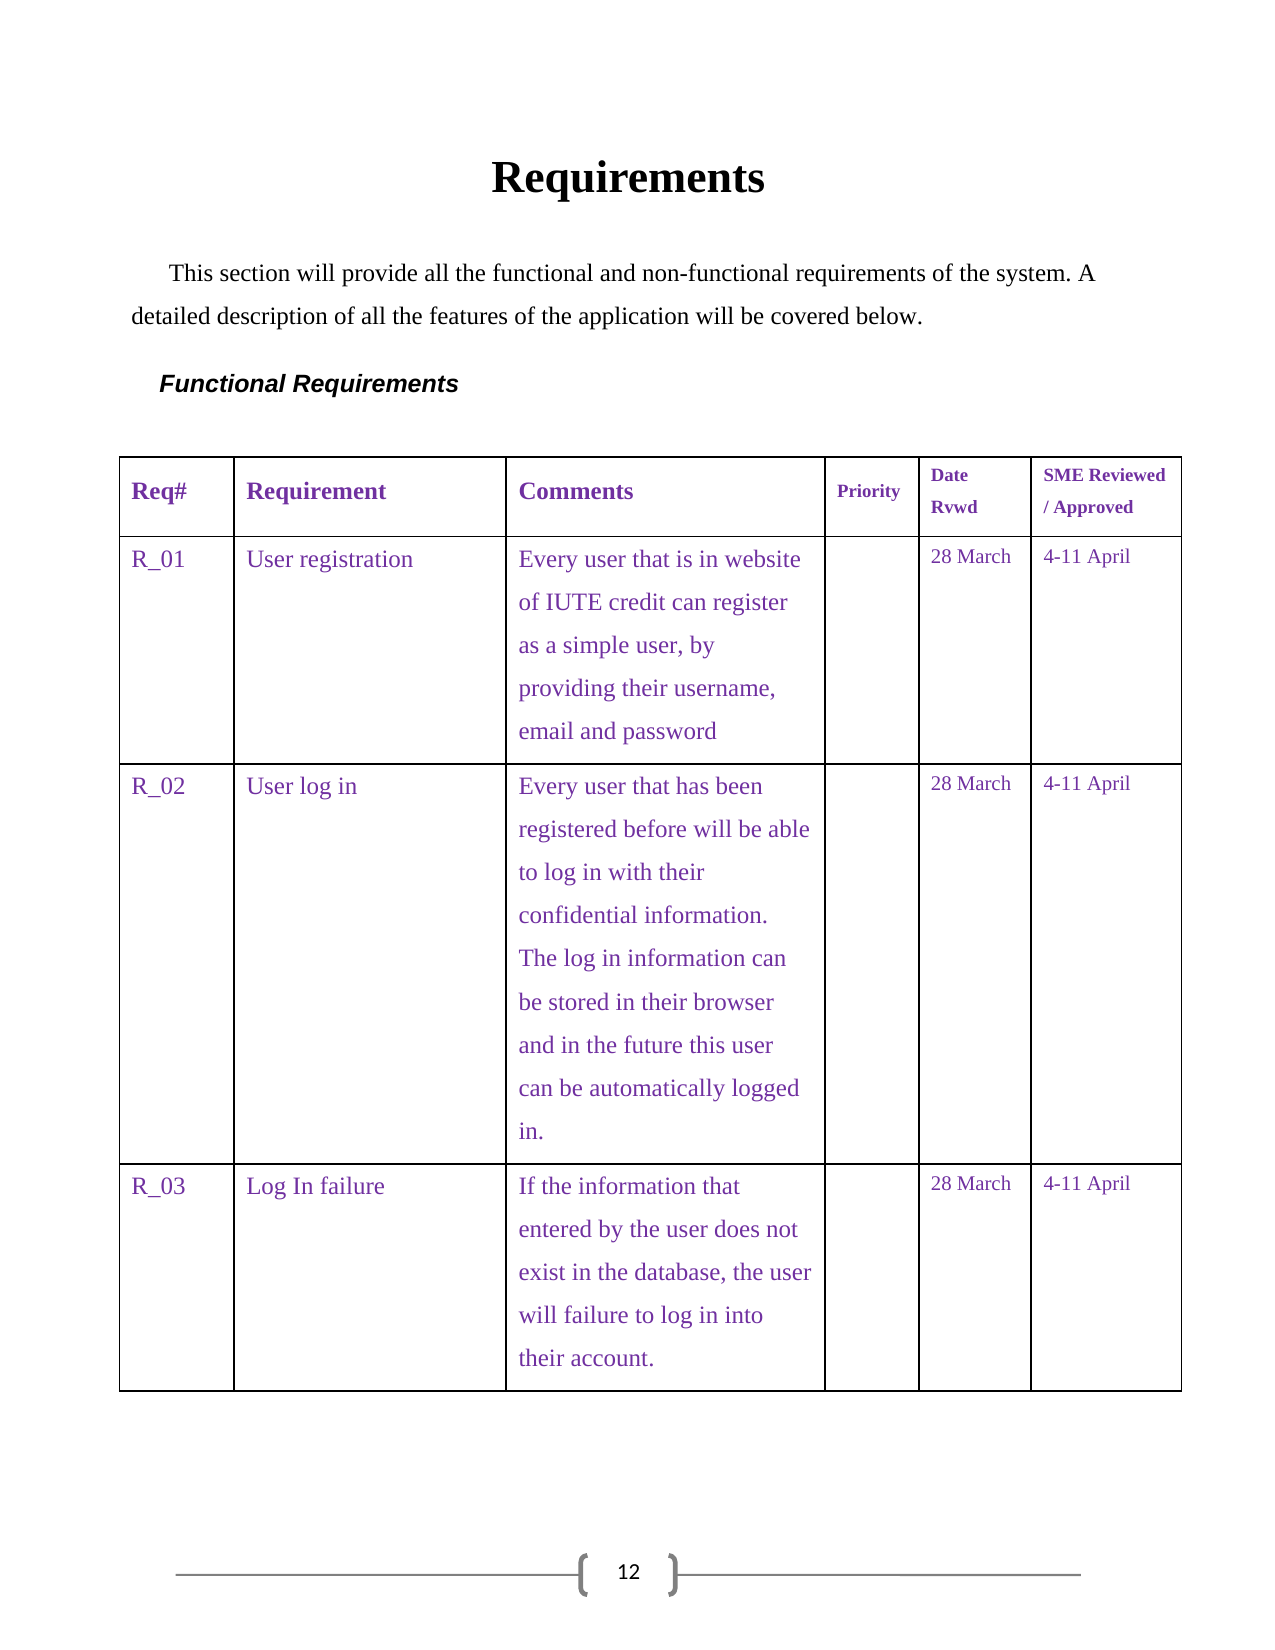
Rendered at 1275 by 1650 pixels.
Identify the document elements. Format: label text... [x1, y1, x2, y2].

table_cell If the information that entered by the user does not exist in the database, the user will failure to log in into their account. [507, 1165, 824, 1390]
table_cell User registration [235, 537, 505, 763]
table_cell R_01 [120, 537, 233, 763]
table_header Req# [120, 458, 233, 536]
table_cell 28 March [920, 765, 1030, 1163]
table_cell User log in [235, 765, 505, 1163]
table_header Priority [826, 458, 918, 536]
table_cell Every user that is in website of IUTE credit can register as a simple user, by providing their username, email and password [507, 537, 824, 763]
table_cell 4-11 April [1032, 1165, 1181, 1390]
list This section will provide all the functional and non-functional requirements of the system. A detailed description of all the features of the application will be covered below. [131, 258, 1125, 330]
table_cell R_02 [120, 765, 233, 1163]
subtitle Requirements [131, 150, 1125, 203]
table_cell [826, 765, 918, 1163]
table_cell 28 March [920, 537, 1030, 763]
table_cell [826, 537, 918, 763]
table_cell Every user that has been registered before will be able to log in with their confidential information. The log in information can be stored in their browser and in the future this user can be automatically logged in. [507, 765, 824, 1163]
table_cell Log In failure [235, 1165, 505, 1390]
table_header Comments [507, 458, 824, 536]
table_cell 28 March [920, 1165, 1030, 1390]
table_cell R_03 [120, 1165, 233, 1390]
table_header Requirement [235, 458, 505, 536]
table_header Date Rvwd [920, 458, 1030, 536]
table_cell [826, 1165, 918, 1390]
table_cell 4-11 April [1032, 765, 1181, 1163]
table_cell 4-11 April [1032, 537, 1181, 763]
subtitle Functional Requirements [131, 369, 1125, 398]
table_header SME Reviewed / Approved [1032, 458, 1181, 536]
